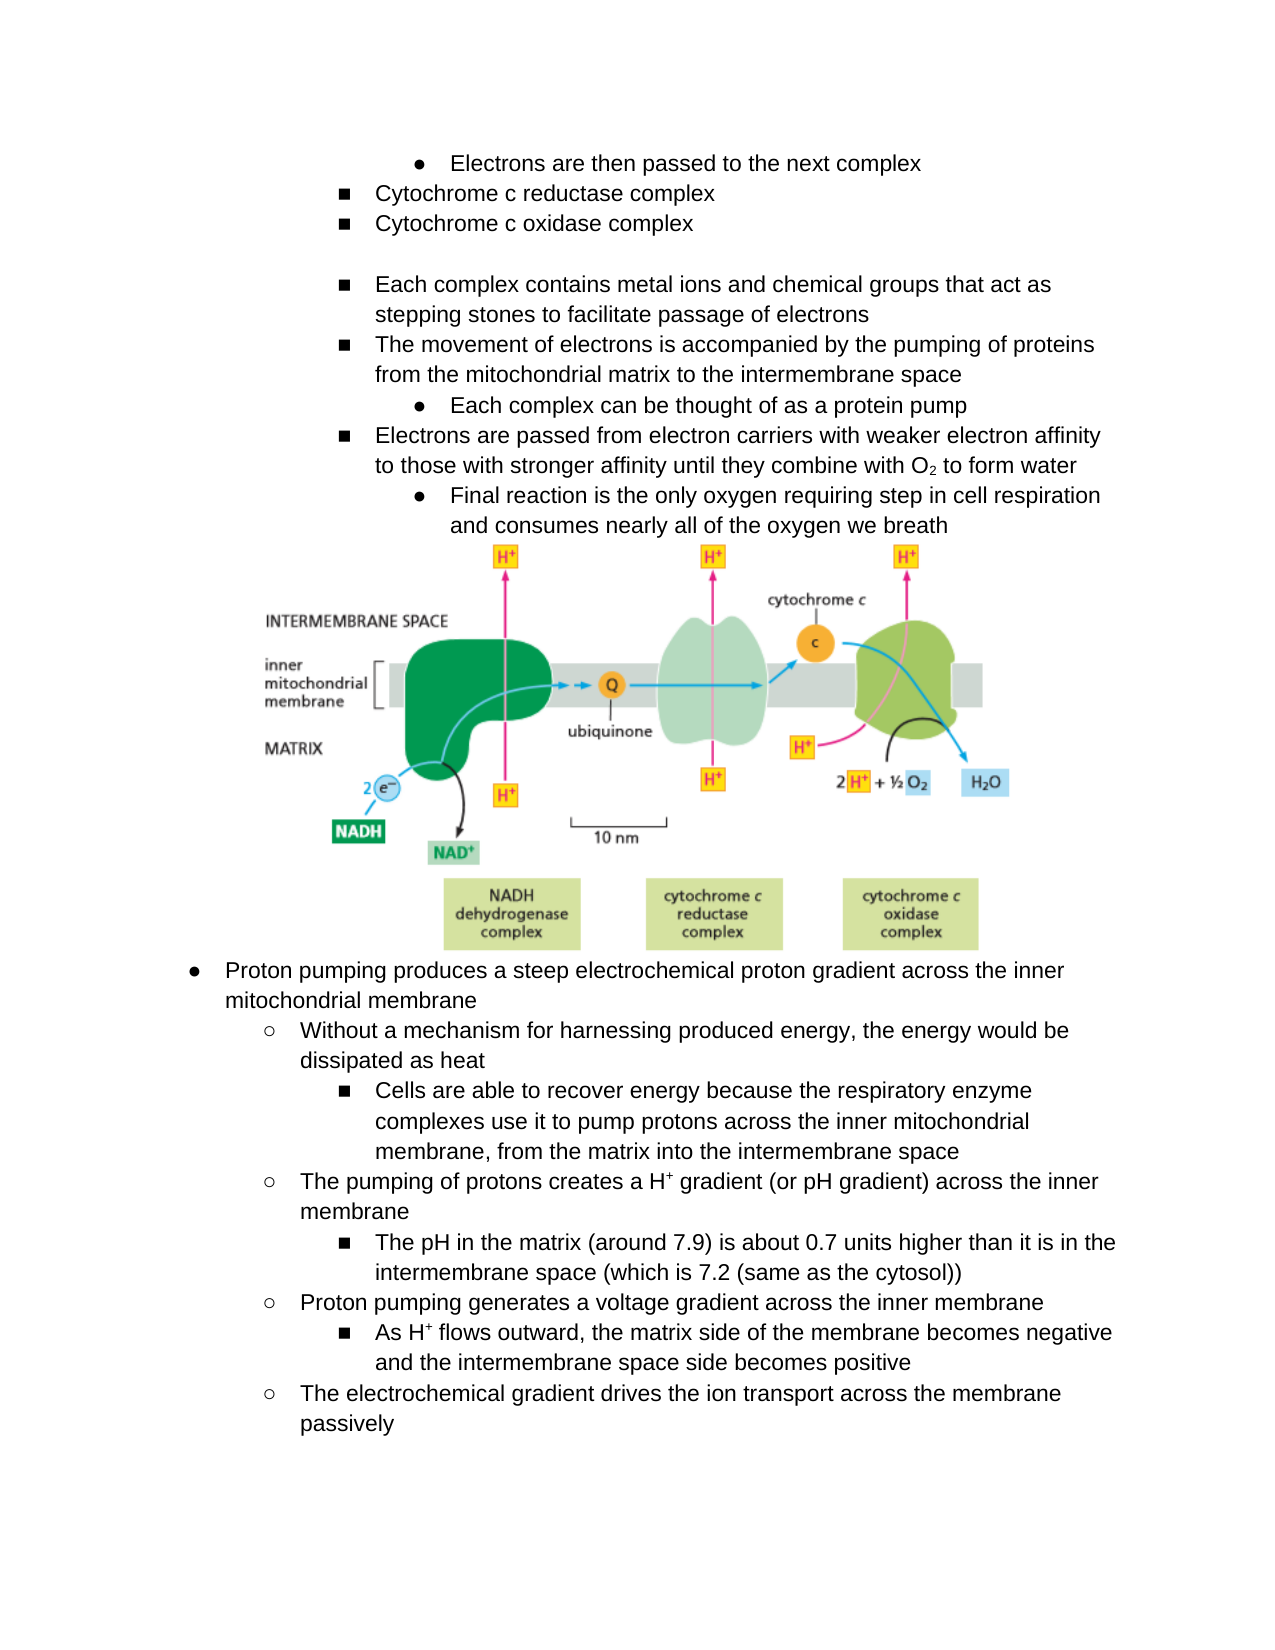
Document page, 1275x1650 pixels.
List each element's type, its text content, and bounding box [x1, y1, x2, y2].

list Each complex can be thought of as a protein pump [412, 392, 1125, 418]
list Proton pumping generates a voltage gradient across the inner membrane [262, 1289, 1125, 1315]
list Electrons are then passed to the next complex [412, 150, 1125, 176]
list Cytochrome c oxidase complex [337, 210, 1125, 237]
list Electrons are passed from electron carriers with weaker electron affinity to those with stronger affinity until they combine with O2 to form water [337, 422, 1125, 478]
picture [263, 542, 1012, 953]
list The pumping of protons creates a H+ gradient (or pH gradient) across the inner membrane [262, 1168, 1125, 1225]
list Without a mechanism for harnessing produced energy, the energy would be dissipated as heat [262, 1017, 1125, 1074]
list Proton pumping produces a steep electrochemical proton gradient across the inner mitochondrial membrane [187, 957, 1125, 1013]
list The pH in the matrix (around 7.9) is about 0.7 units higher than it is in the intermembrane space (which is 7.2 (same as the cytosol)) [337, 1228, 1125, 1285]
list The movement of electrons is accompanied by the pumping of proteins from the mitochondrial matrix to the intermembrane space [337, 331, 1125, 388]
list The electrochemical gradient drives the ion transport across the membrane passively [262, 1379, 1125, 1436]
list As H+ flows outward, the matrix side of the membrane becomes negative and the intermembrane space side becomes positive [337, 1319, 1125, 1376]
list Final reaction is the only oxygen requiring step in cell respiration and consumes nearly all of the oxygen we breath [412, 482, 1125, 539]
list Cells are able to recover energy because the respiratory enzyme complexes use it to pump protons across the inner mitochondrial membrane, from the matrix into the intermembrane space [337, 1077, 1125, 1164]
list Each complex contains metal ions and chemical groups that act as stepping stones to facilitate passage of electrons [337, 271, 1125, 327]
list Cytochrome c reductase complex [337, 180, 1125, 207]
